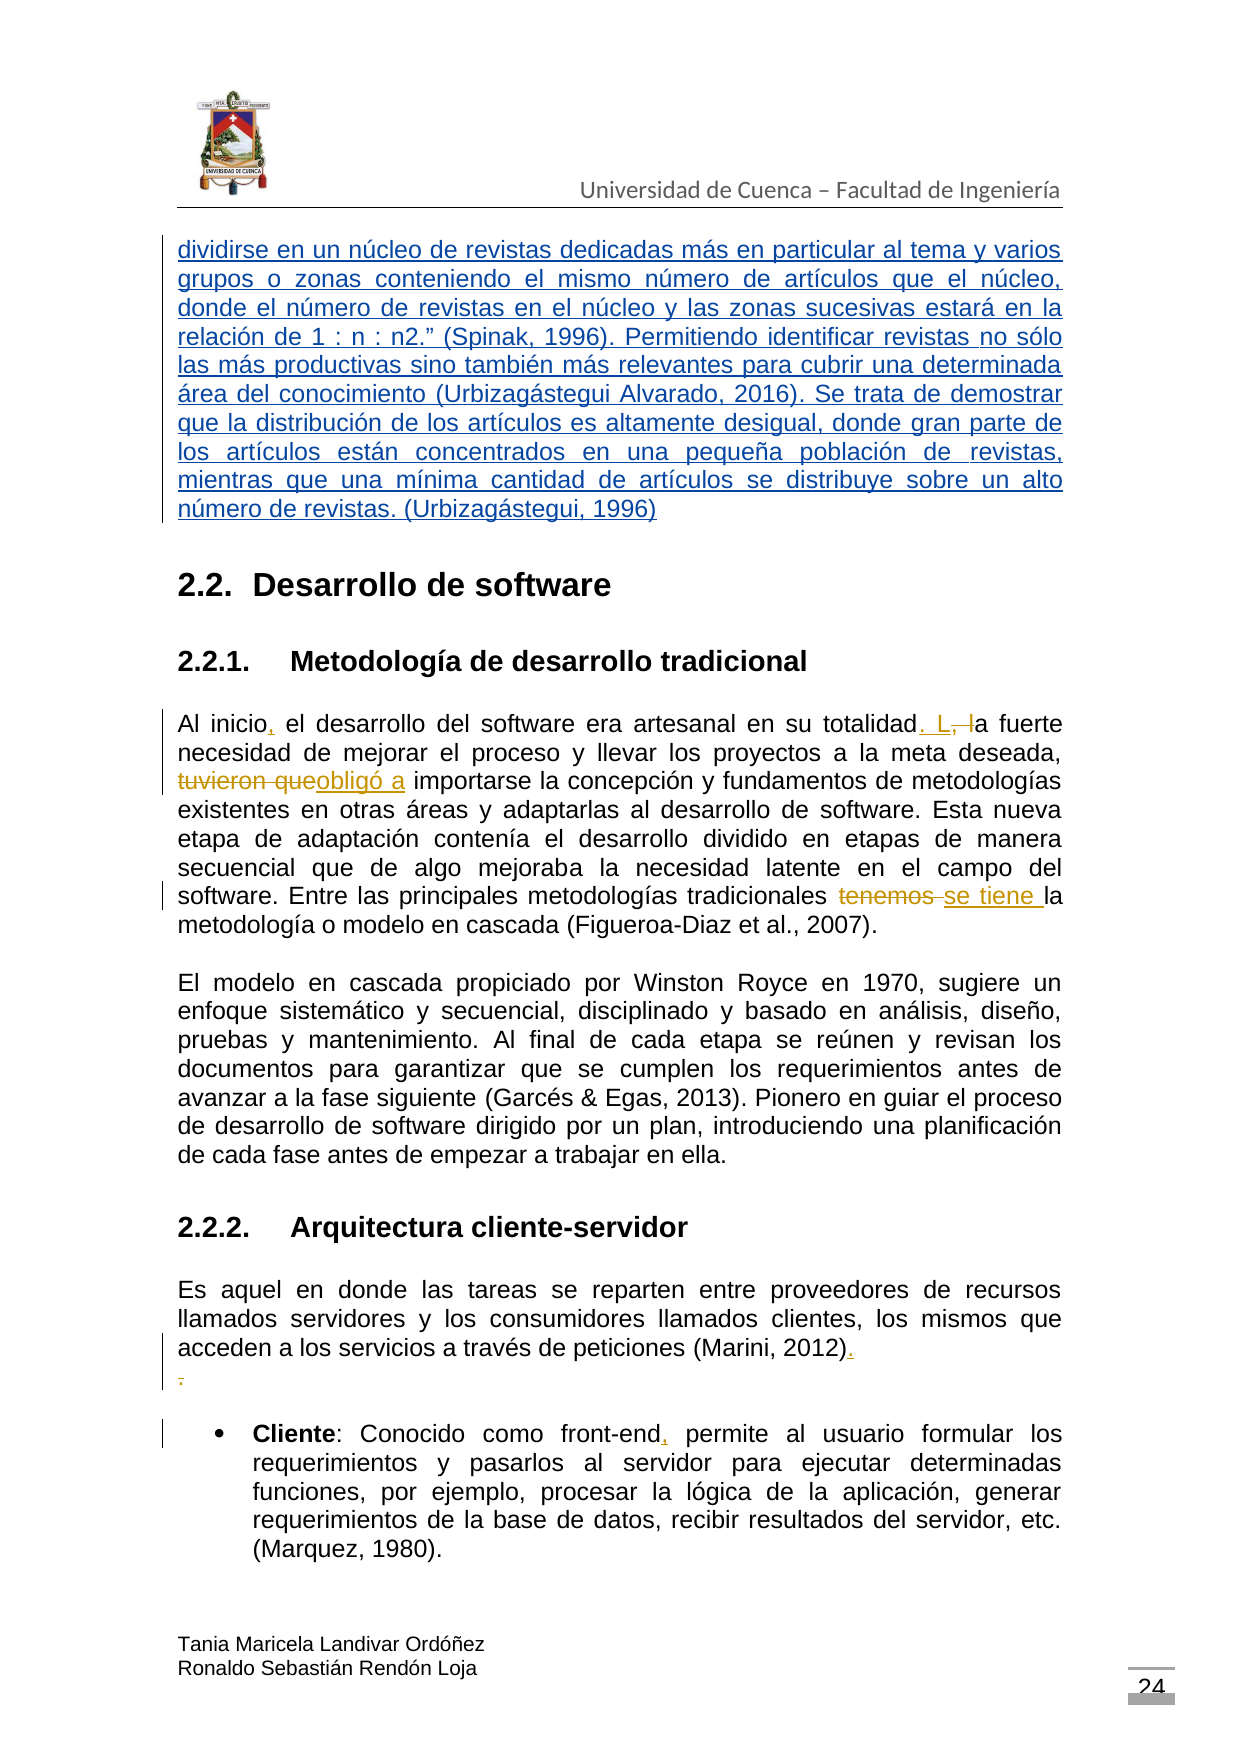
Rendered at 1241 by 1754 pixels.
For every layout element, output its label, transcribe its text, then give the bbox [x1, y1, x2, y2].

subtitle Arquitectura cliente-servidor [177, 1210, 1063, 1244]
subtitle Metodología de desarrollo tradicional [177, 643, 1063, 677]
picture [177, 86, 290, 199]
list Cliente: Conocido como front-end permite al usuario formular los requerimientos y pasarlos al servidor para ejecutar determinadas funciones, por ejemplo, procesar la lógica de la aplicación, generar requerimientos de la base de datos, recibir resultados del servidor, etc. (Marquez, 1980). [215, 1419, 1063, 1563]
subtitle Desarrollo de software [177, 564, 1063, 603]
text Al inicio el desarrollo del software era artesanal en su totalidada fuerte necesidad de mejorar el proceso y llevar los proyectos a la meta deseada, importarse la concepción y fundamentos de metodologías existentes en otras áreas y adaptarlas al desarrollo de software. Esta nueva etapa de adaptación contenía el desarrollo dividido en etapas de manera secuencial que de algo mejoraba la necesidad latente en el campo del software. Entre las principales metodologías tradicionales la metodología o modelo en cascada (Figueroa-Diaz et al., 2007). [177, 709, 1063, 939]
text Es aquel en donde las tareas se reparten entre proveedores de recursos llamados servidores y los consumidores llamados clientes, los mismos que acceden a los servicios a través de peticiones (Marini, 2012) [177, 1275, 1063, 1362]
text El modelo en cascada propiciado por Winston Royce en 1970, sugiere un enfoque sistemático y secuencial, disciplinado y basado en análisis, diseño, pruebas y mantenimiento. Al final de cada etapa se reúnen y revisan los documentos para garantizar que se cumplen los requerimientos antes de avanzar a la fase siguiente (Garcés & Egas, 2013). Pionero en guiar el proceso de desarrollo de software dirigido por un plan, introduciendo una planificación de cada fase antes de empezar a trabajar en ella. [177, 968, 1063, 1169]
